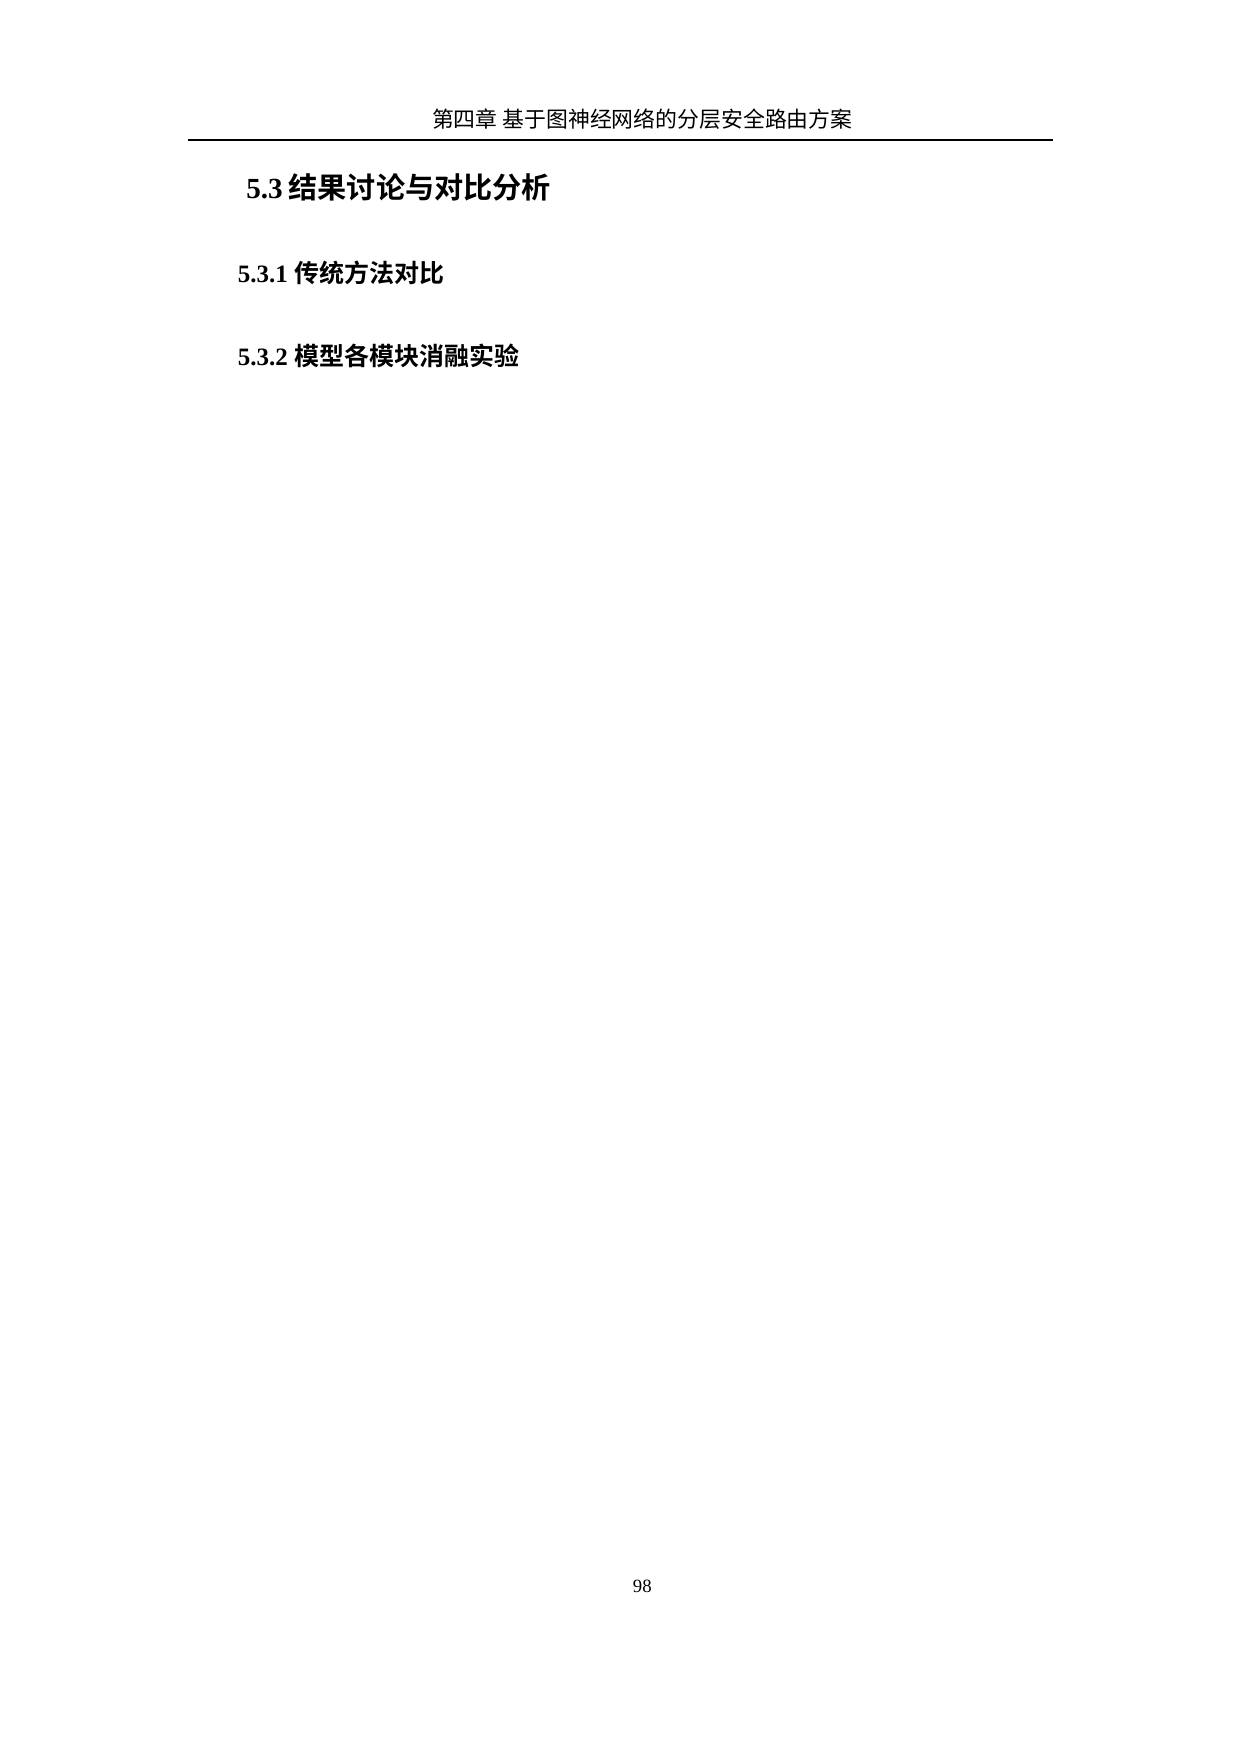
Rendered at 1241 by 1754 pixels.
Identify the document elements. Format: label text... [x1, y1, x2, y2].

text 5.3结果讨论与对比分析 [187, 153, 1053, 218]
text 5.3.1 传统方法对比 [187, 239, 1053, 304]
text 5.3.2 模型各模块消融实验 [187, 322, 1053, 387]
